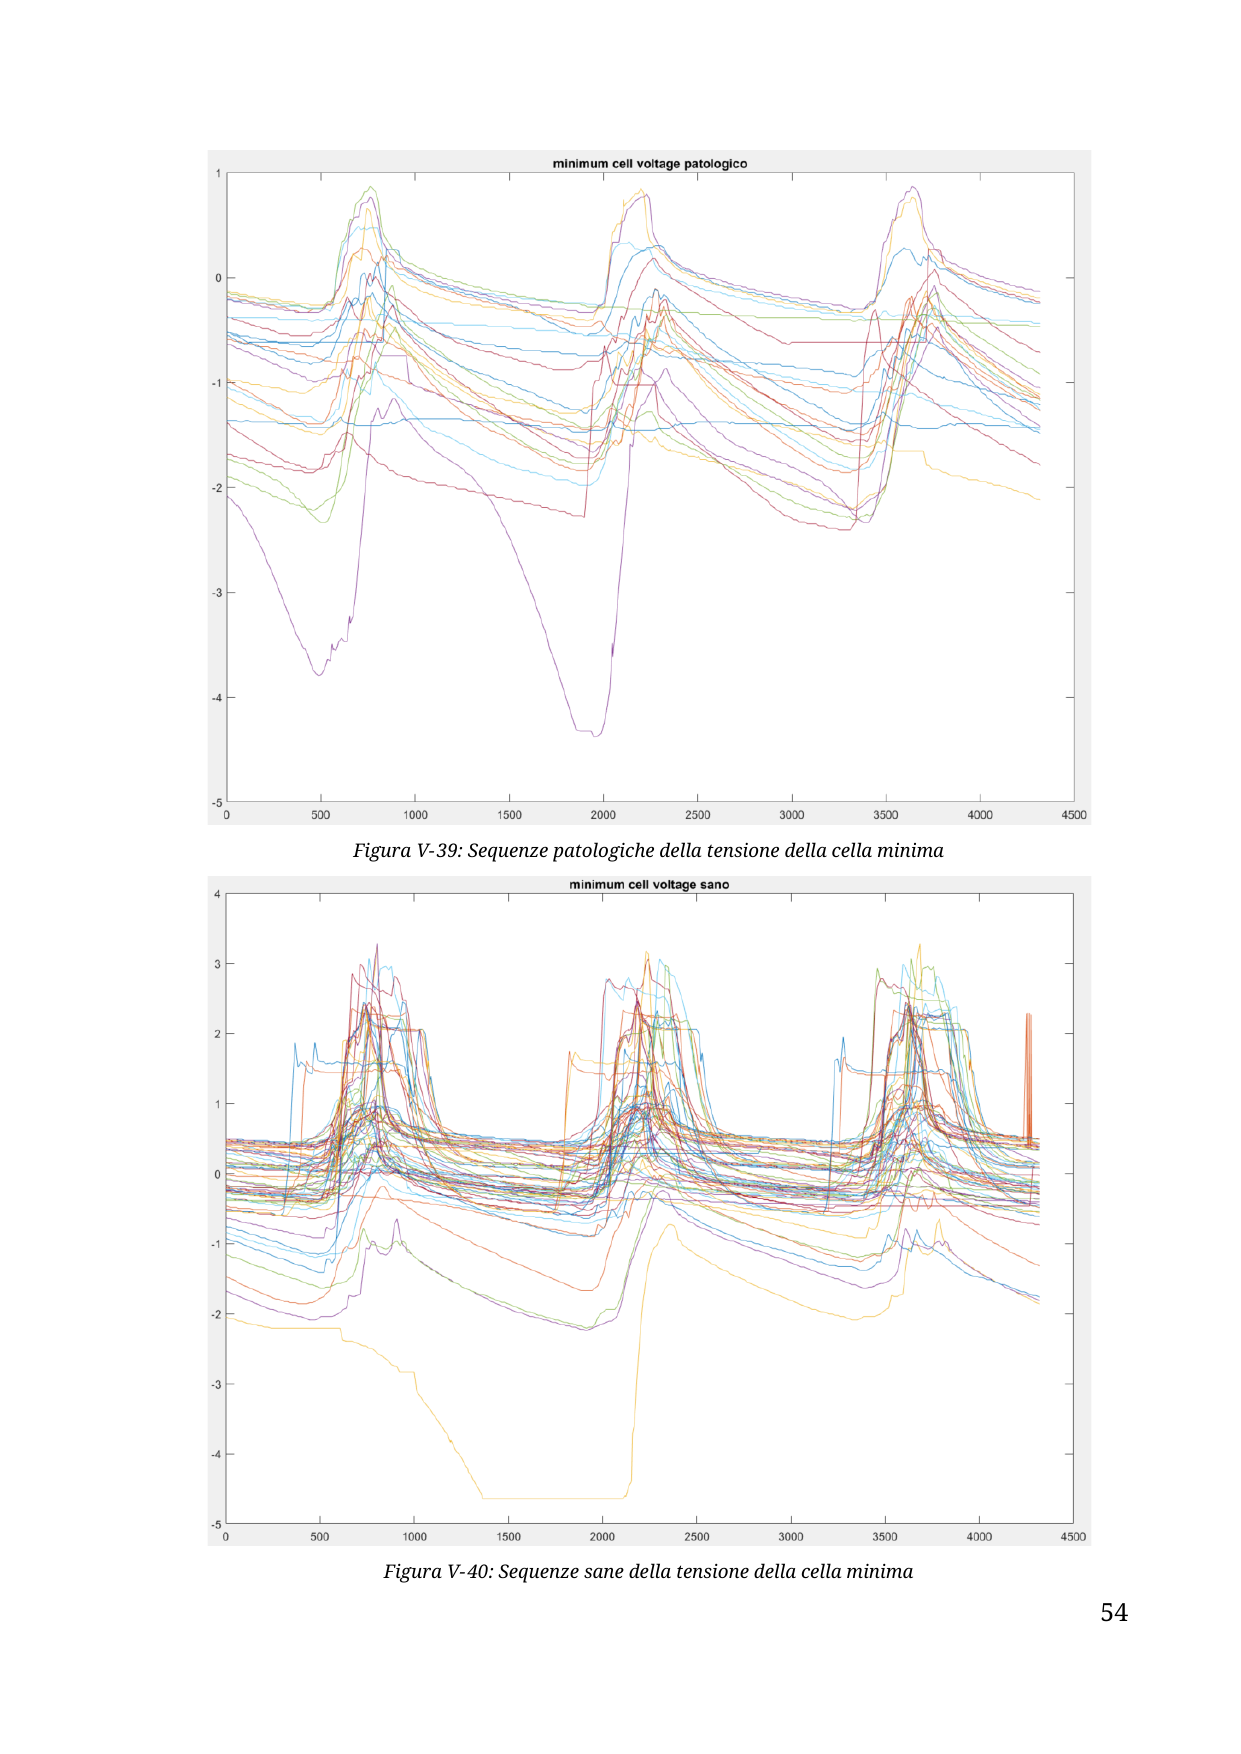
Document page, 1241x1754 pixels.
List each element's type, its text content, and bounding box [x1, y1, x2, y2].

picture [207, 150, 1092, 825]
picture [207, 876, 1092, 1546]
